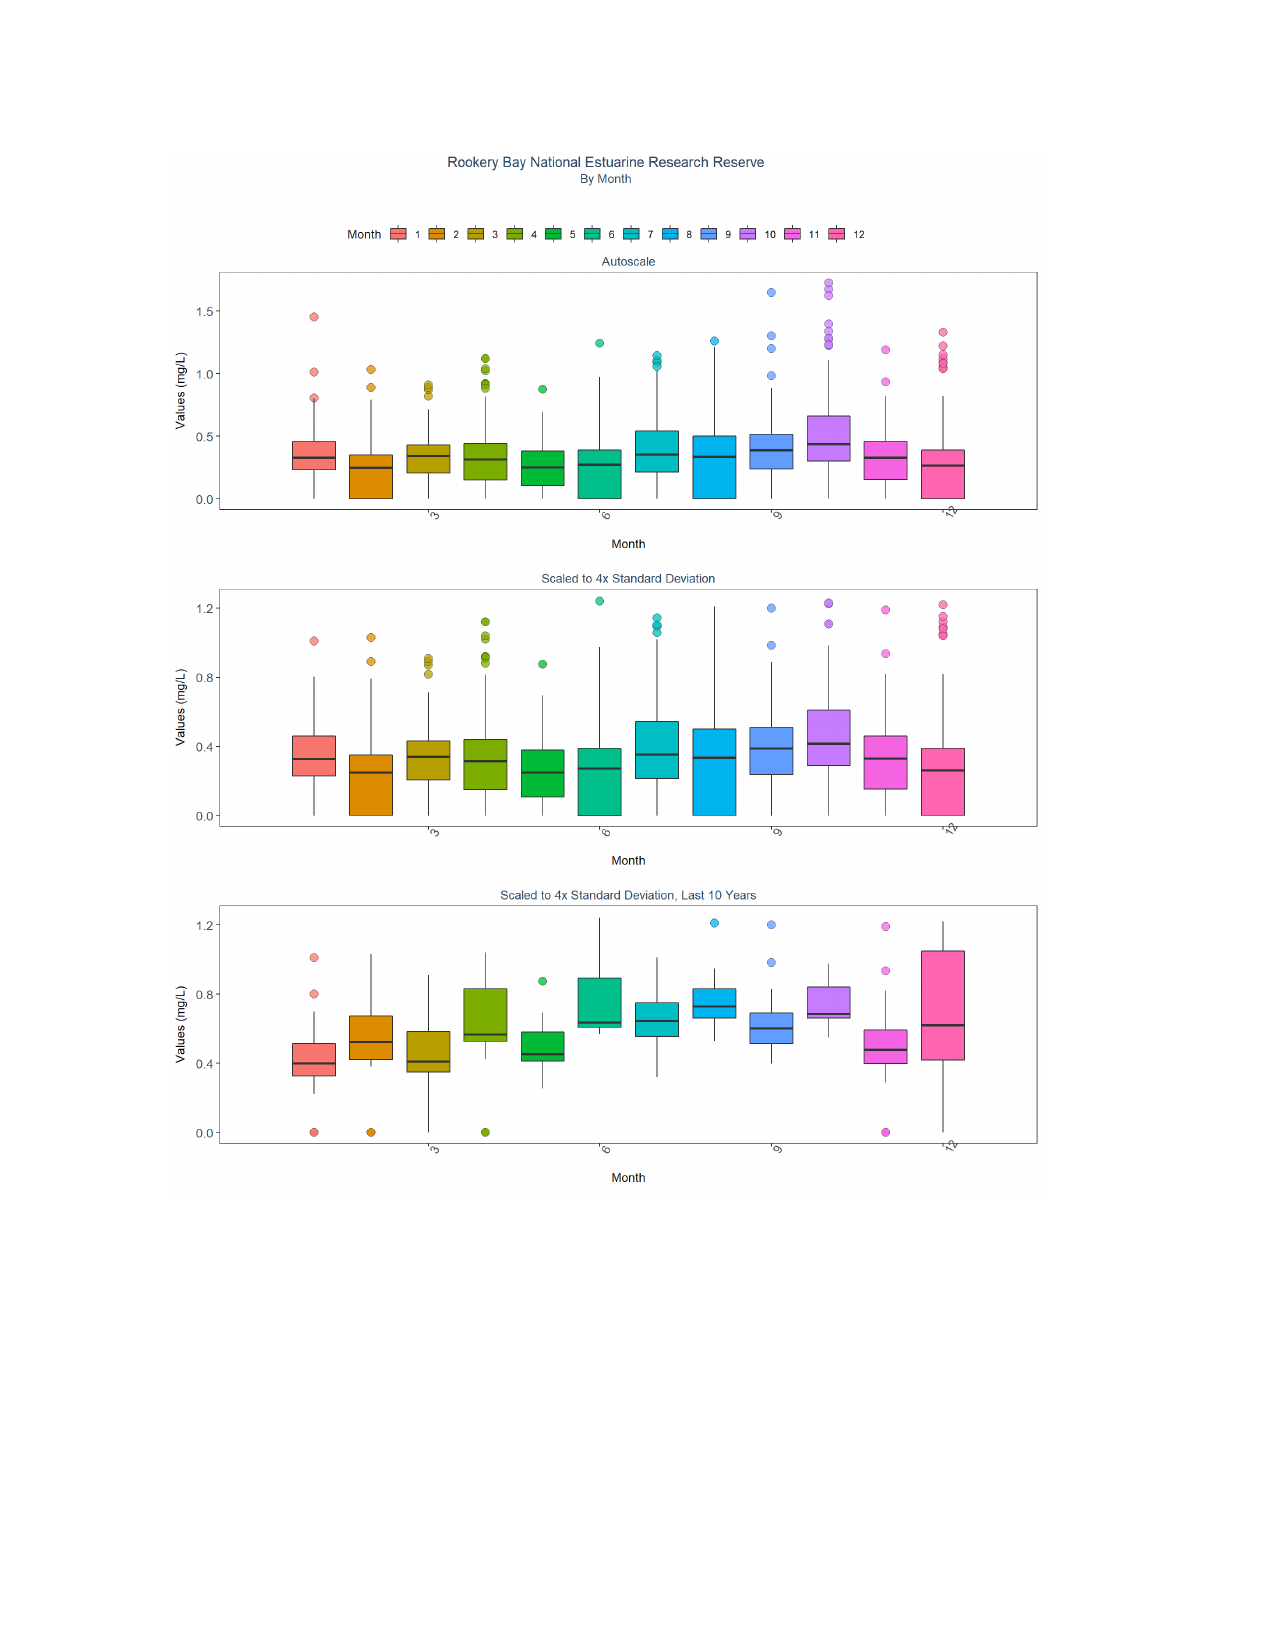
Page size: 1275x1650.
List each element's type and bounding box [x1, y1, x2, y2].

picture [168, 150, 1044, 1200]
